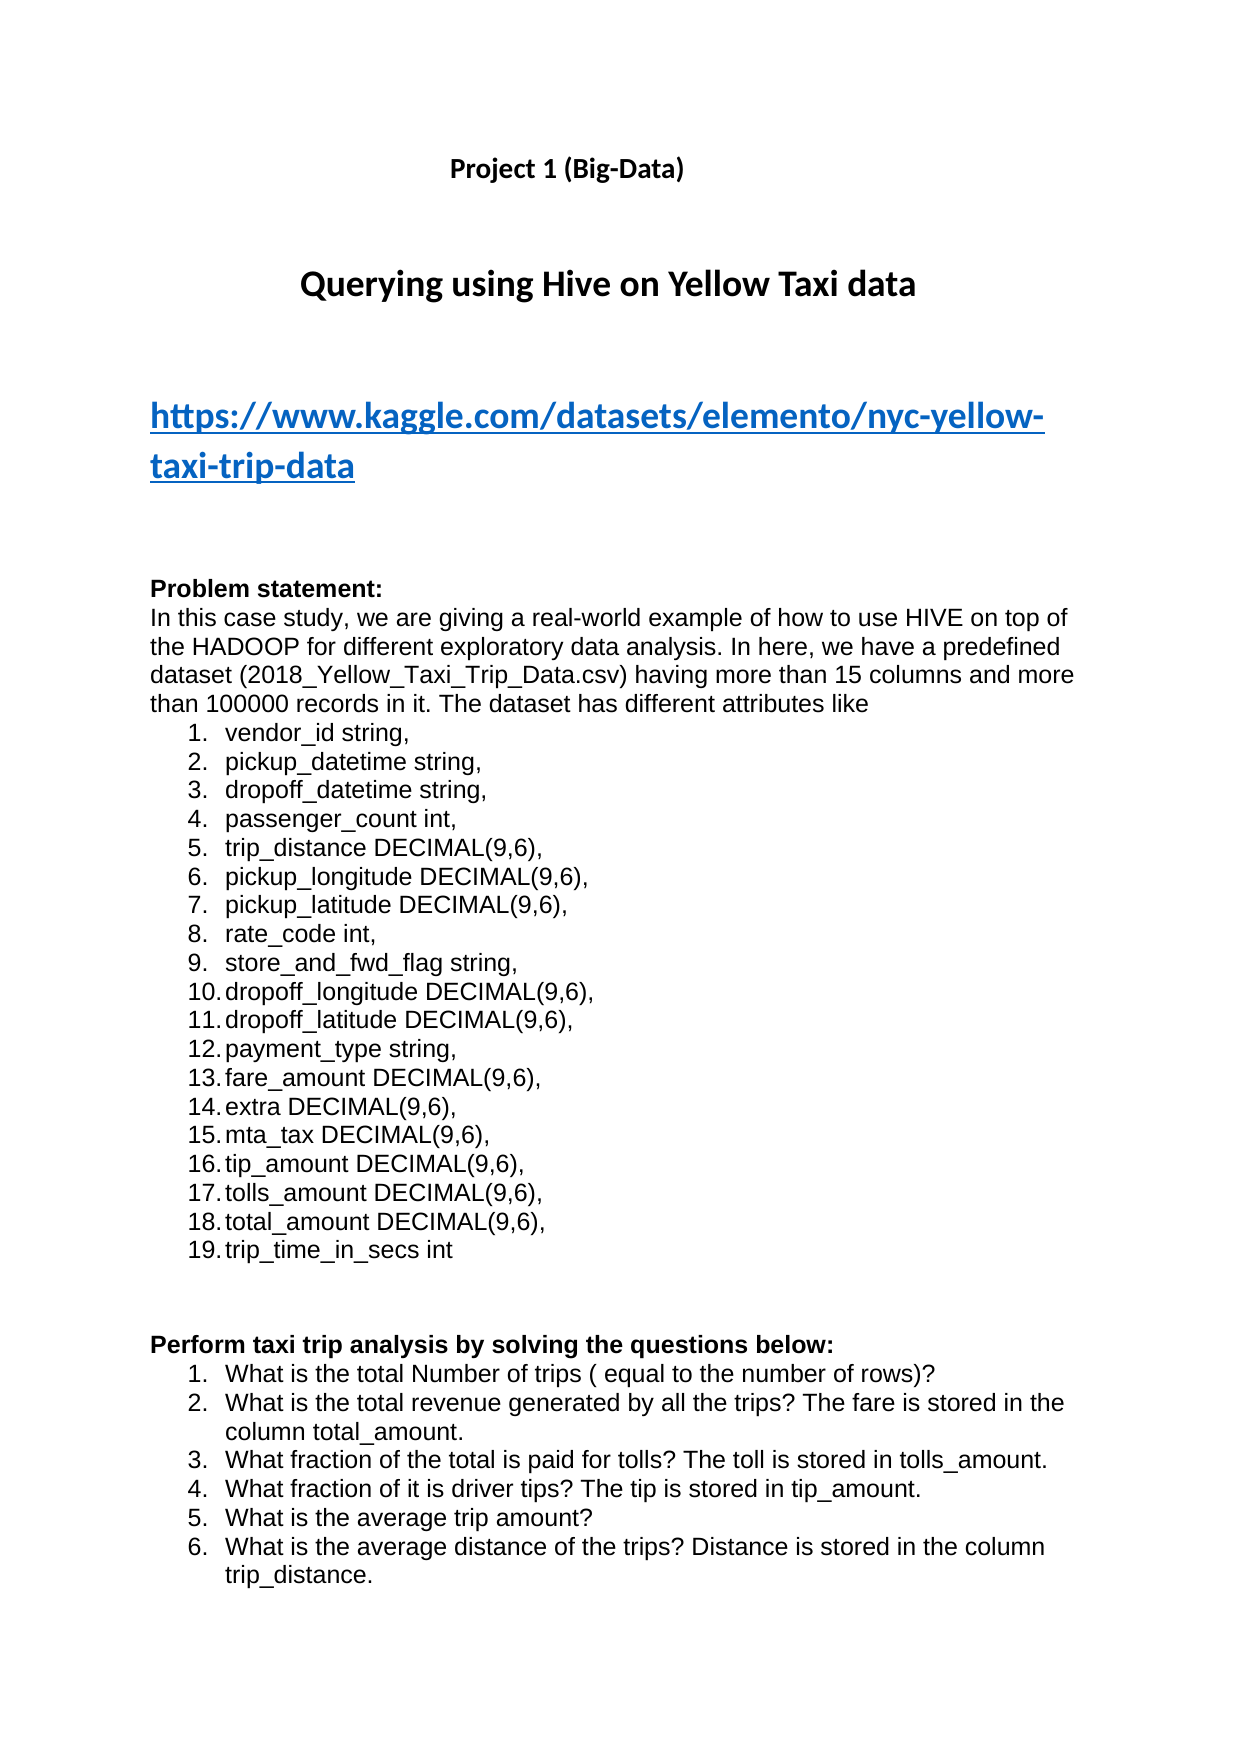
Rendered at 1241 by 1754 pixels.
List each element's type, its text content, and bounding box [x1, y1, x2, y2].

list store_and_fwd_flag string, [187, 948, 1090, 977]
list total_amount DECIMAL(9,6), [187, 1207, 1090, 1236]
list tip_amount DECIMAL(9,6), [187, 1149, 1090, 1178]
text In this case study, we are giving a real-world example of how to use HIVE on top of the HADOOP for different exploratory data analysis. In here, we have a predefined dataset (2018_Yellow_Taxi_Trip_Data.csv) having more than 15 columns and more than 100000 records in it. The dataset has different attributes like [150, 603, 1090, 718]
list trip_distance DECIMAL(9,6), [187, 833, 1090, 862]
list What is the total revenue generated by all the trips? The fare is stored in the column total_amount. [187, 1388, 1090, 1446]
list What is the total Number of trips ( equal to the number of rows)? [187, 1359, 1090, 1388]
text Querying using Hive on Yellow Taxi data [225, 260, 1090, 306]
list What fraction of it is driver tips? The tip is stored in tip_amount. [187, 1474, 1090, 1503]
list dropoff_latitude DECIMAL(9,6), [187, 1006, 1090, 1034]
list pickup_longitude DECIMAL(9,6), [187, 862, 1090, 891]
list dropoff_datetime string, [187, 776, 1090, 804]
text Project 1 (Big-Data) [150, 150, 1090, 186]
list What fraction of the total is paid for tolls? The toll is stored in tolls_amount. [187, 1446, 1090, 1474]
list pickup_datetime string, [187, 747, 1090, 776]
list What is the average trip amount? [187, 1503, 1090, 1532]
text https://www.kaggle.com/datasets/elemento/nyc-yellow-taxi-trip-data [150, 392, 1090, 488]
list tolls_amount DECIMAL(9,6), [187, 1178, 1090, 1207]
list fare_amount DECIMAL(9,6), [187, 1063, 1090, 1092]
list rate_code int, [187, 919, 1090, 948]
list vendor_id string, [187, 718, 1090, 747]
list trip_time_in_secs int [187, 1236, 1090, 1264]
list mta_tax DECIMAL(9,6), [187, 1121, 1090, 1149]
list extra DECIMAL(9,6), [187, 1092, 1090, 1121]
text Problem statement: [150, 574, 1090, 603]
list passenger_count int, [187, 804, 1090, 833]
list What is the average distance of the trips? Distance is stored in the column trip_distance. [187, 1532, 1090, 1589]
list payment_type string, [187, 1034, 1090, 1063]
list pickup_latitude DECIMAL(9,6), [187, 891, 1090, 919]
text Perform taxi trip analysis by solving the questions below: [150, 1331, 1090, 1359]
list dropoff_longitude DECIMAL(9,6), [187, 977, 1090, 1006]
